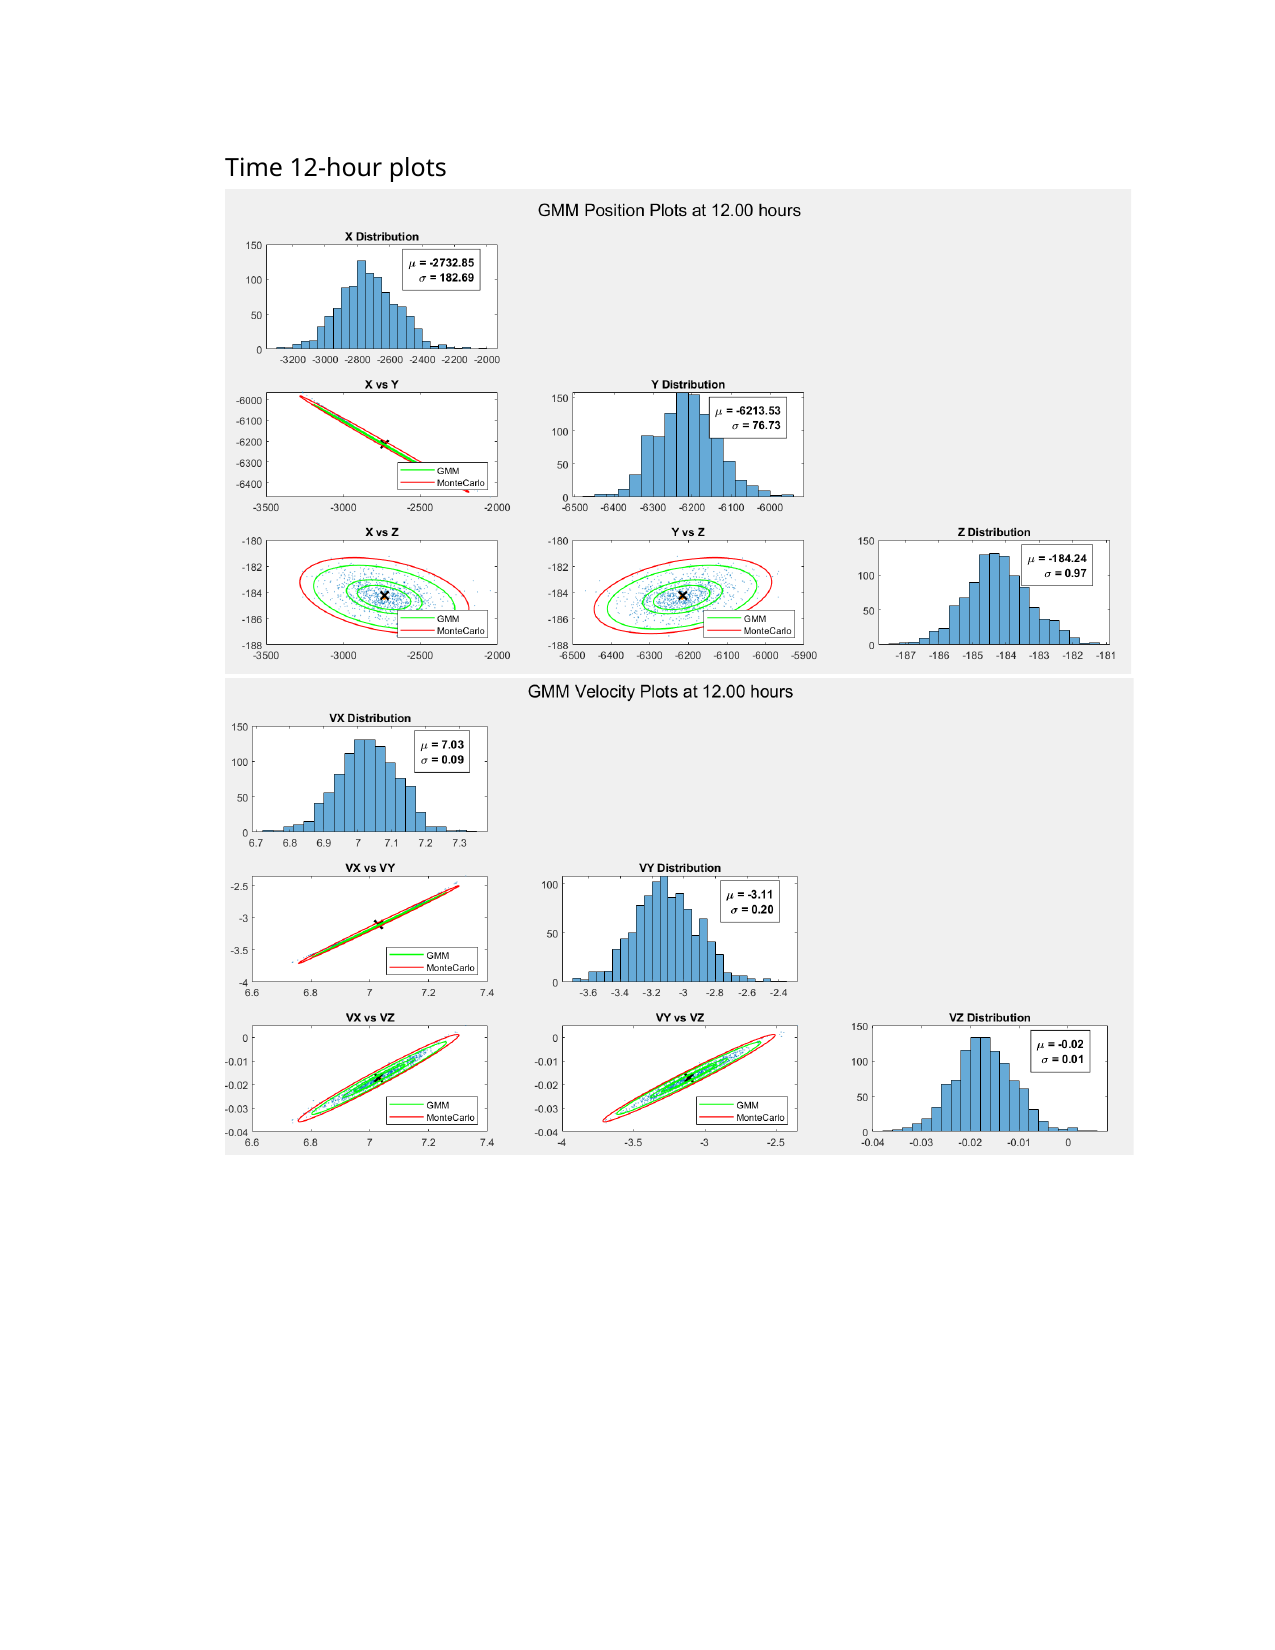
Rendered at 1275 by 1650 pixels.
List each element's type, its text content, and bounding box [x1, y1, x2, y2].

picture [225, 189, 1132, 674]
list Time 12-hour plots [225, 150, 1125, 184]
picture [225, 678, 1134, 1155]
